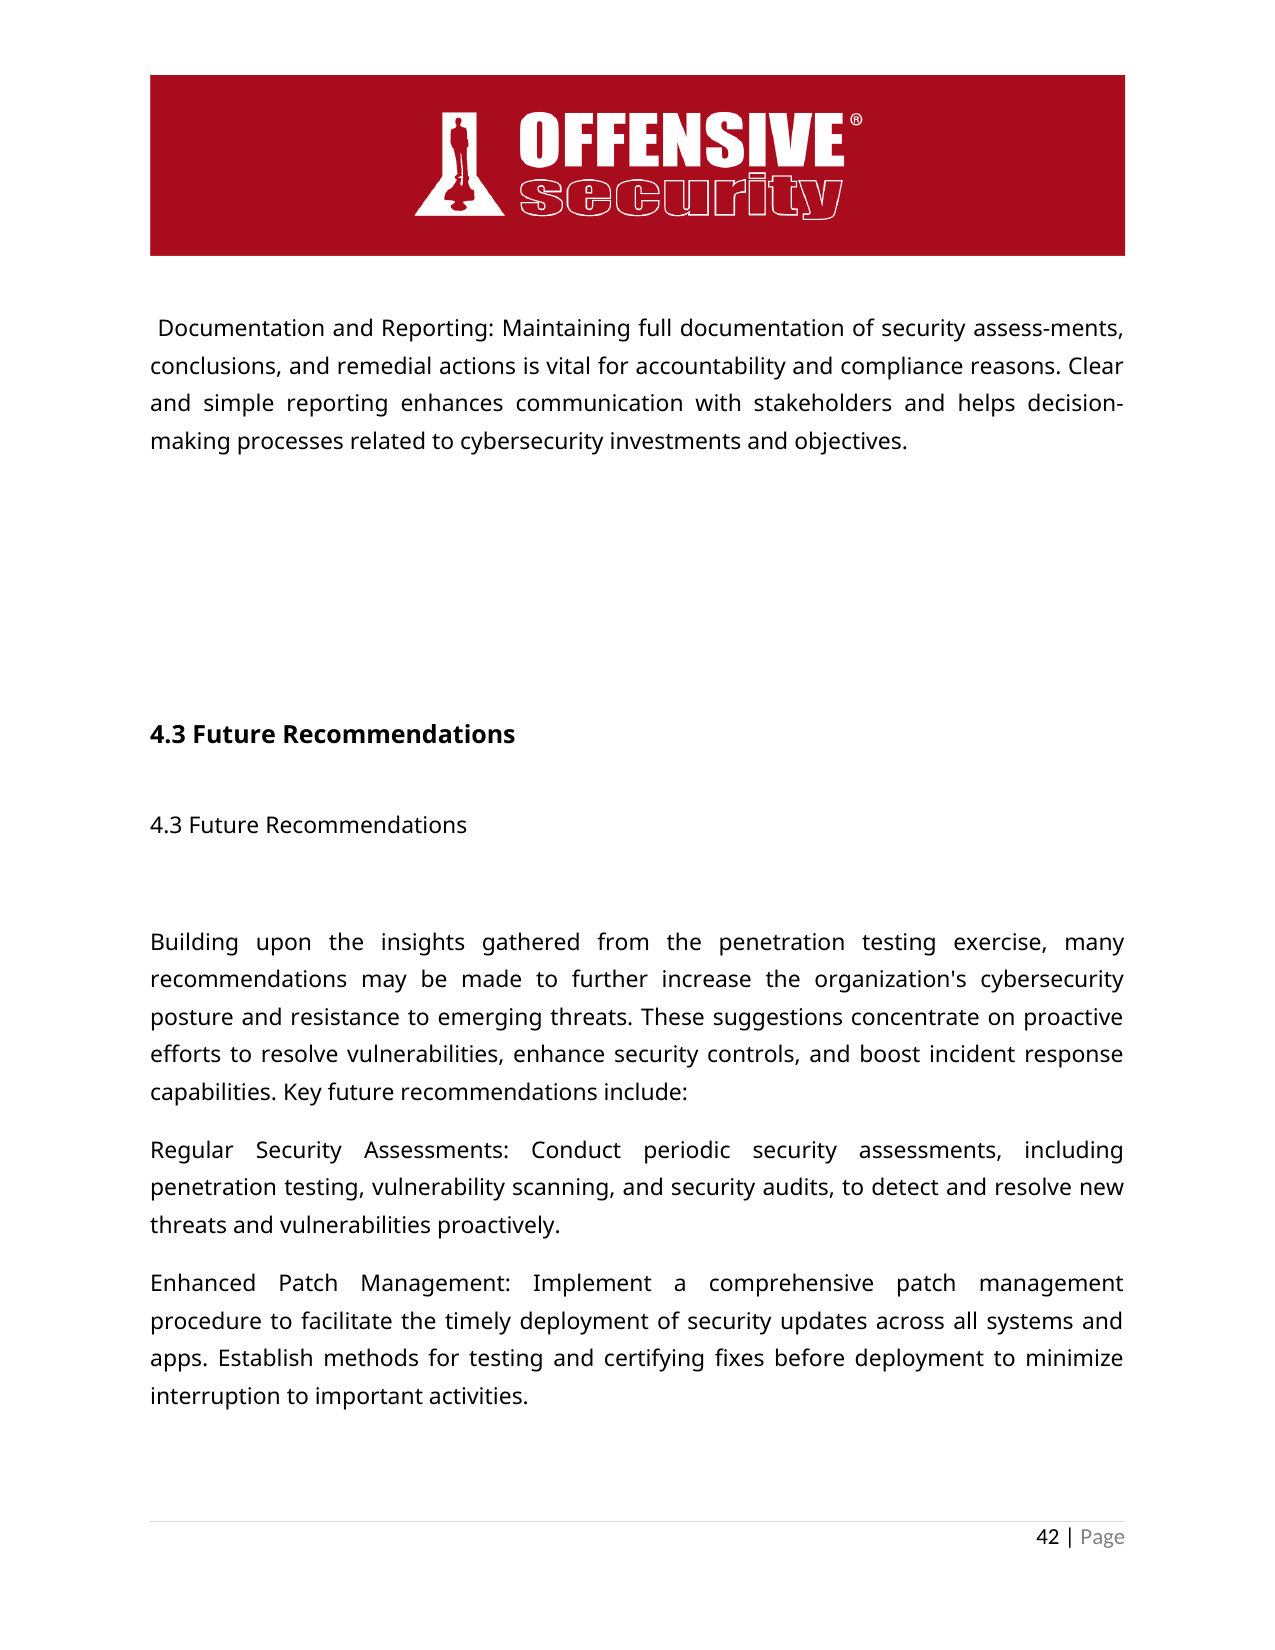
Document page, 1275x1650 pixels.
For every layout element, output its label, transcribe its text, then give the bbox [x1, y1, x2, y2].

text Documentation and Reporting: Maintaining full documentation of security assess-ments, conclusions, and remedial actions is vital for accountability and compliance reasons. Clear and simple reporting enhances communication with stakeholders and helps decision-making processes related to cybersecurity investments and objectives. [150, 312, 1125, 456]
text 4.3 Future Recommendations [150, 716, 1125, 751]
picture [150, 75, 1125, 256]
text Building upon the insights gathered from the penetration testing exercise, many recommendations may be made to further increase the organization's cybersecurity posture and resistance to emerging threats. These suggestions concentrate on proactive efforts to resolve vulnerabilities, enhance security controls, and boost incident response capabilities. Key future recommendations include: [150, 926, 1125, 1107]
text Enhanced Patch Management: Implement a comprehensive patch management procedure to facilitate the timely deployment of security updates across all systems and apps. Establish methods for testing and certifying fixes before deployment to minimize interruption to important activities. [150, 1267, 1125, 1411]
text Regular Security Assessments: Conduct periodic security assessments, including penetration testing, vulnerability scanning, and security audits, to detect and resolve new threats and vulnerabilities proactively. [150, 1134, 1125, 1240]
text 4.3 Future Recommendations [150, 809, 1125, 840]
